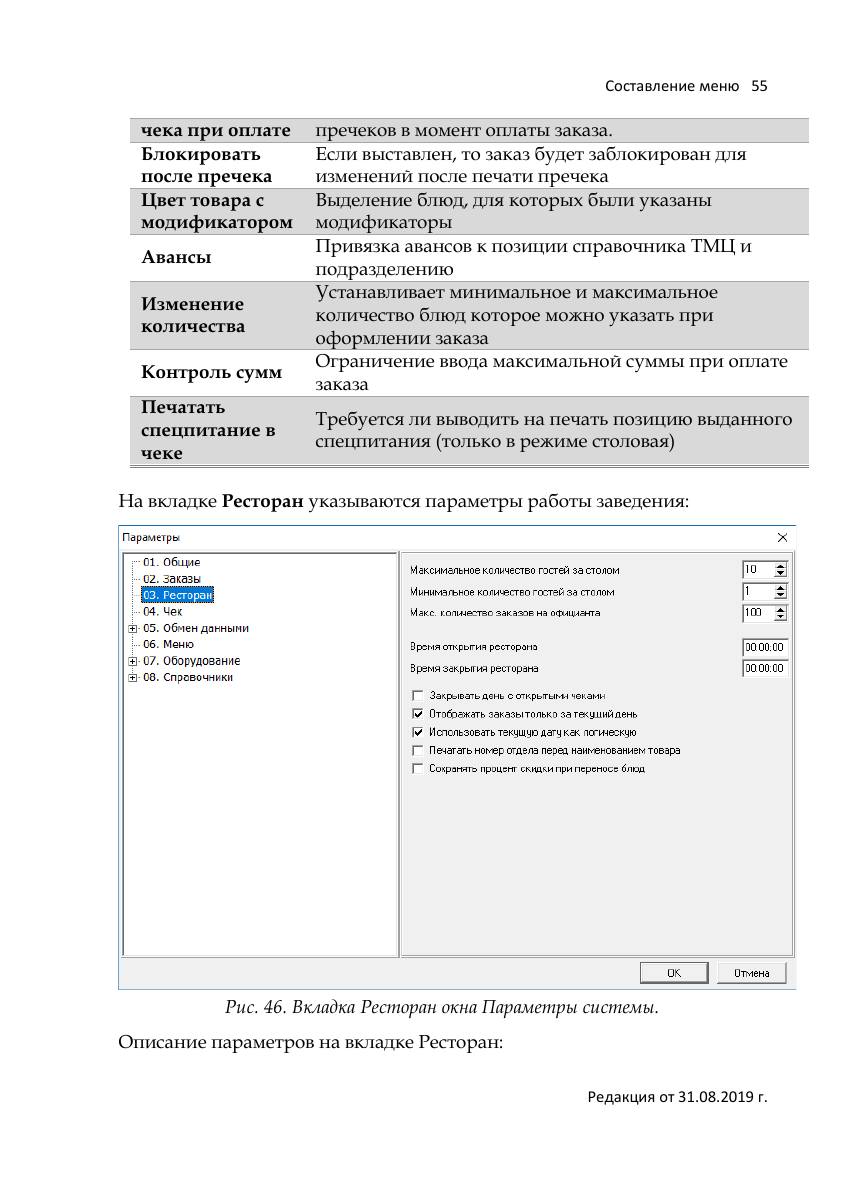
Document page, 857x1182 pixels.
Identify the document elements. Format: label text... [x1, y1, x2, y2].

table_cell Если выставлен, то заказ будет заблокирован для изменений после печати пречека [304, 143, 809, 188]
table_cell Блокировать после пречека [130, 143, 304, 188]
text Рис. 46. Вкладка Ресторан окна Параметры системы. [89, 996, 768, 1019]
table_cell Контроль сумм [130, 350, 304, 396]
table_cell Цвет товара с модификатором [130, 189, 304, 234]
table_cell Выделение блюд, для которых были указаны модификаторы [304, 189, 809, 234]
table_cell Авансы [130, 235, 304, 281]
text Описание параметров на вкладке Ресторан: [89, 1031, 768, 1054]
table_cell Требуется ли выводить на печать позицию выданного спецпитания (только в режиме столовая) [304, 397, 809, 464]
table_cell Устанавливает минимальное и максимальное количество блюд которое можно указать при оформлении заказа [304, 282, 809, 349]
table_cell Привязка авансов к позиции справочника ТМЦ и подразделению [304, 235, 809, 281]
table_cell Изменение количества [130, 282, 304, 349]
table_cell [304, 119, 809, 142]
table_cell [130, 119, 304, 142]
table_cell Печатать спецпитание в чеке [130, 397, 304, 464]
text На вкладке Ресторан указываются параметры работы заведения: [89, 490, 768, 513]
table_cell Ограничение ввода максимальной суммы при оплате заказа [304, 350, 809, 396]
picture [118, 525, 797, 990]
